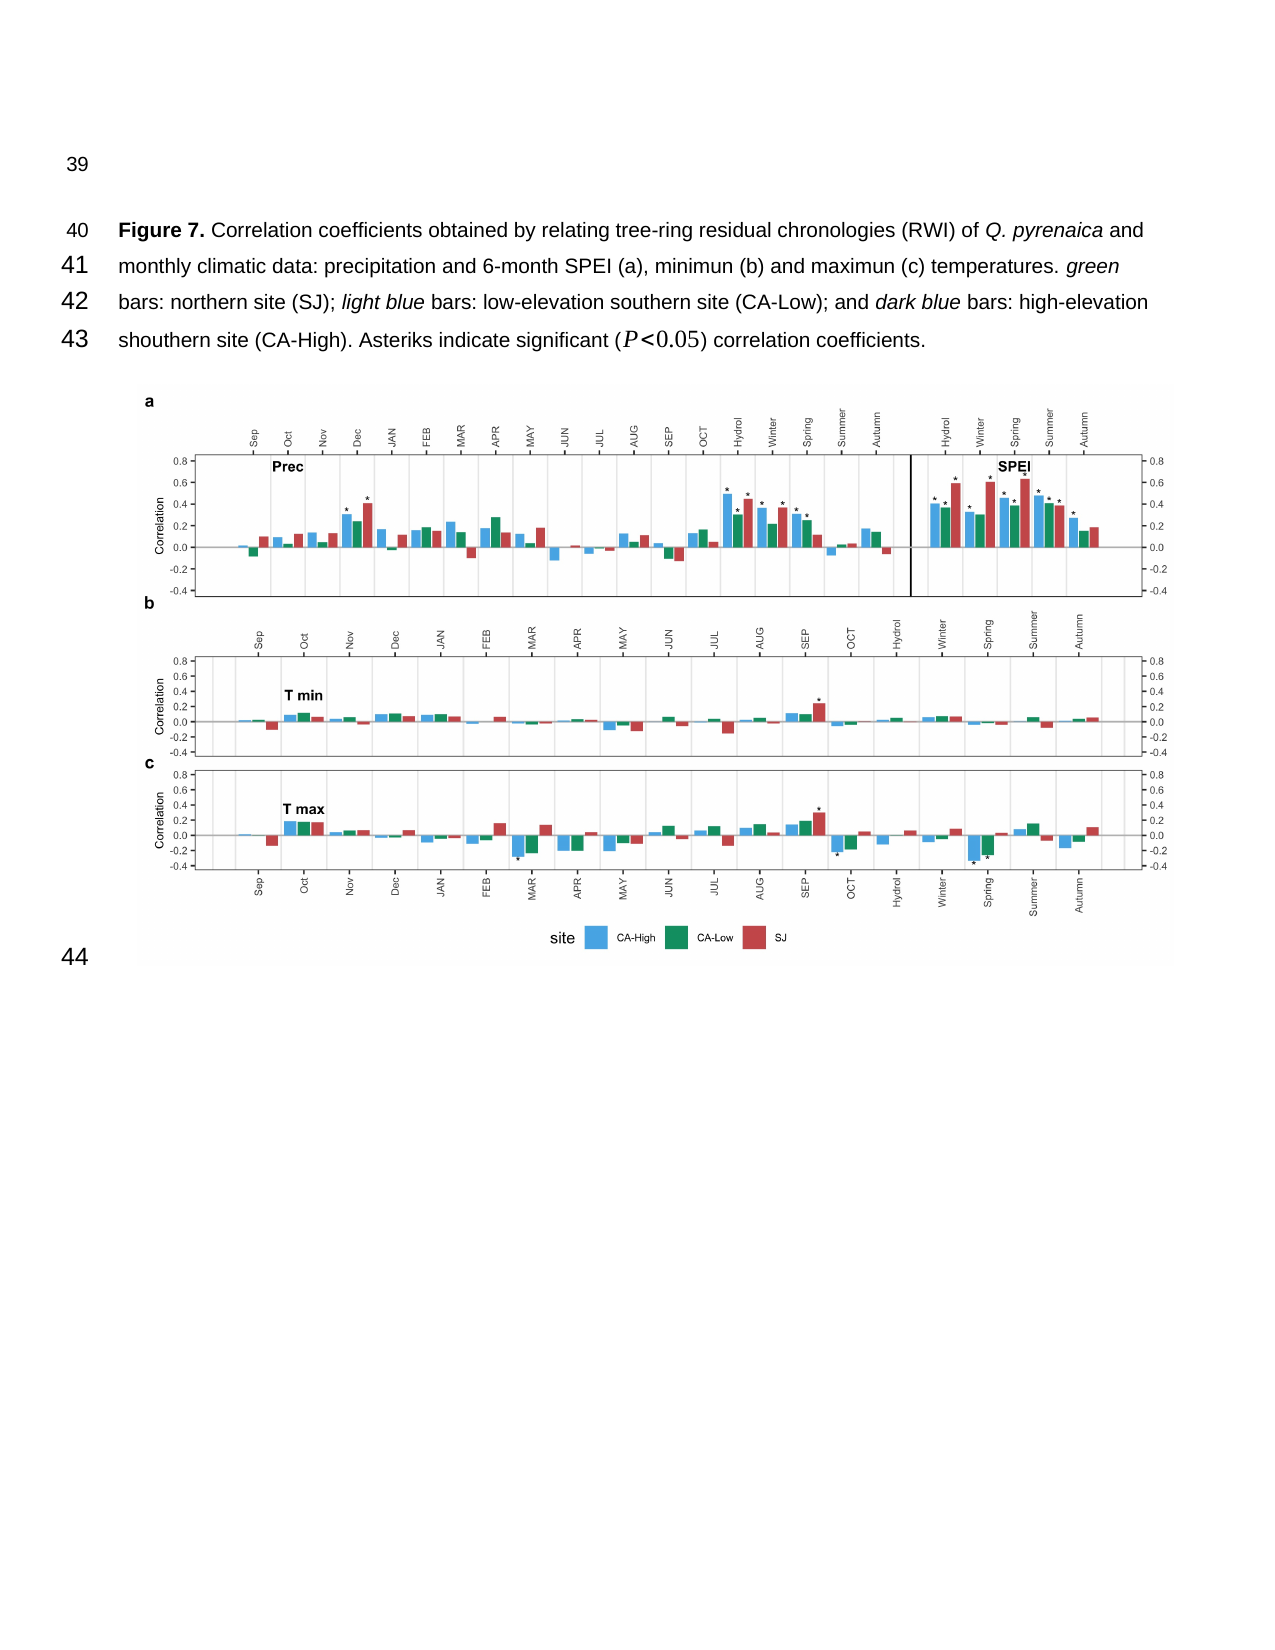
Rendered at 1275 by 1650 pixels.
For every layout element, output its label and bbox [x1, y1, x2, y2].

picture [137, 384, 1175, 966]
